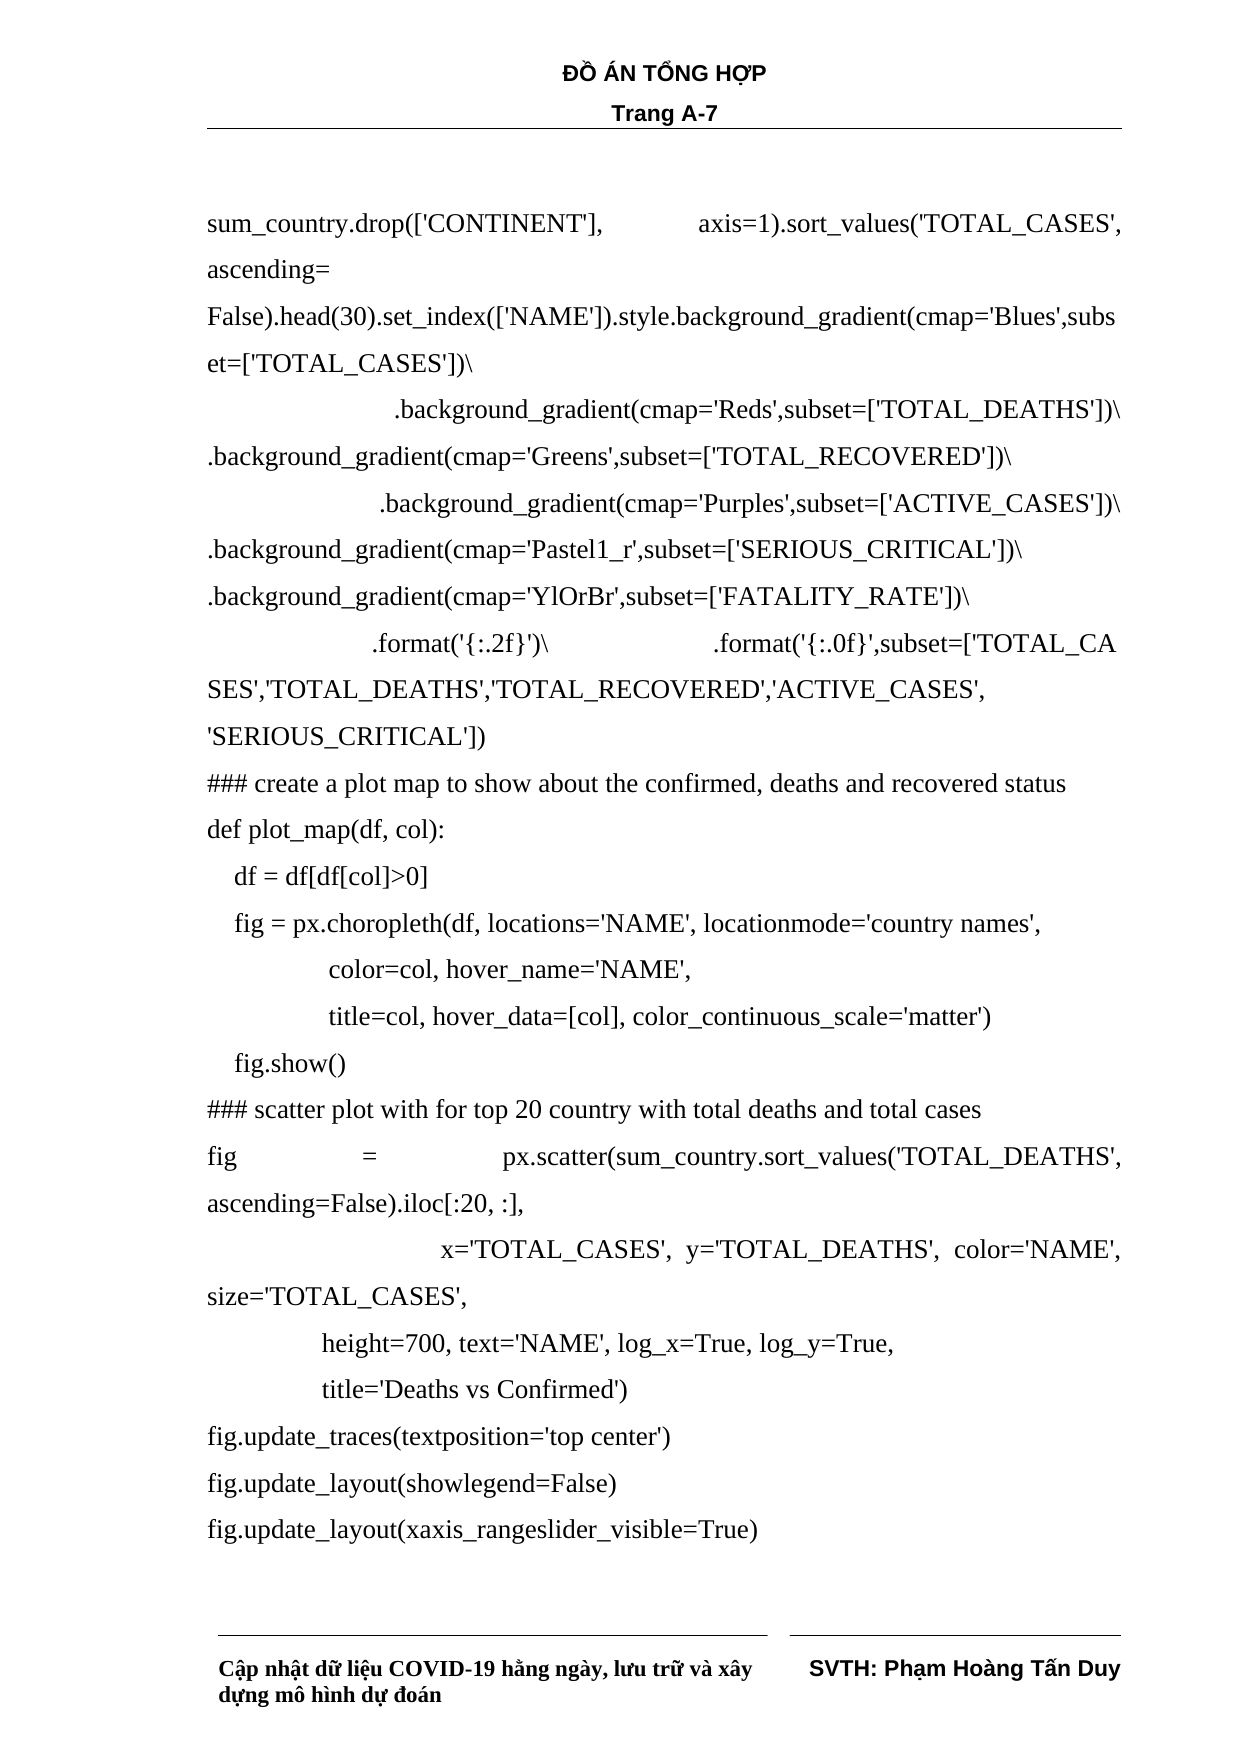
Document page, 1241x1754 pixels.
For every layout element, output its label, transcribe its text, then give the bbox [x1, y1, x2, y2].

text .format('{:.2f}')\ .format('{:.0f}',subset=['TOTAL_CASES','TOTAL_DEATHS','TOTAL_RECOVERED','ACTIVE_CASES', 'SERIOUS_CRITICAL']) [207, 627, 1122, 751]
text sum_country.drop(['CONTINENT'], axis=1).sort_values('TOTAL_CASES', ascending= False).head(30).set_index(['NAME']).style.background_gradient(cmap='Blues',subset=['TOTAL_CASES'])\ [207, 207, 1122, 378]
text def plot_map(df, col): [207, 813, 1122, 844]
text fig.update_layout(showlegend=False) [207, 1467, 1122, 1498]
text title=col, hover_data=[col], color_continuous_scale='matter') [207, 1000, 1122, 1031]
text height=700, text='NAME', log_x=True, log_y=True, [207, 1327, 1122, 1358]
text fig = px.choropleth(df, locations='NAME', locationmode='country names', [207, 907, 1122, 938]
text fig = px.scatter(sum_country.sort_values('TOTAL_DEATHS', ascending=False).iloc[:20, :], [207, 1140, 1122, 1218]
text x='TOTAL_CASES', y='TOTAL_DEATHS', color='NAME', size='TOTAL_CASES', [207, 1233, 1122, 1311]
text ### scatter plot with for top 20 country with total deaths and total cases [207, 1093, 1122, 1124]
text .background_gradient(cmap='Reds',subset=['TOTAL_DEATHS'])\ .background_gradient(cmap='Greens',subset=['TOTAL_RECOVERED'])\ [207, 393, 1122, 471]
text fig.show() [207, 1047, 1122, 1078]
text .background_gradient(cmap='Purples',subset=['ACTIVE_CASES'])\ .background_gradient(cmap='Pastel1_r',subset=['SERIOUS_CRITICAL'])\ .background_gradient(cmap='YlOrBr',subset=['FATALITY_RATE'])\ [207, 487, 1122, 611]
text ### create a plot map to show about the confirmed, deaths and recovered status [207, 767, 1122, 798]
text fig.update_layout(xaxis_rangeslider_visible=True) [207, 1513, 1122, 1544]
text df = df[df[col]>0] [207, 860, 1122, 891]
text color=col, hover_name='NAME', [207, 953, 1122, 984]
text title='Deaths vs Confirmed') [207, 1373, 1122, 1404]
text fig.update_traces(textposition='top center') [207, 1420, 1122, 1451]
